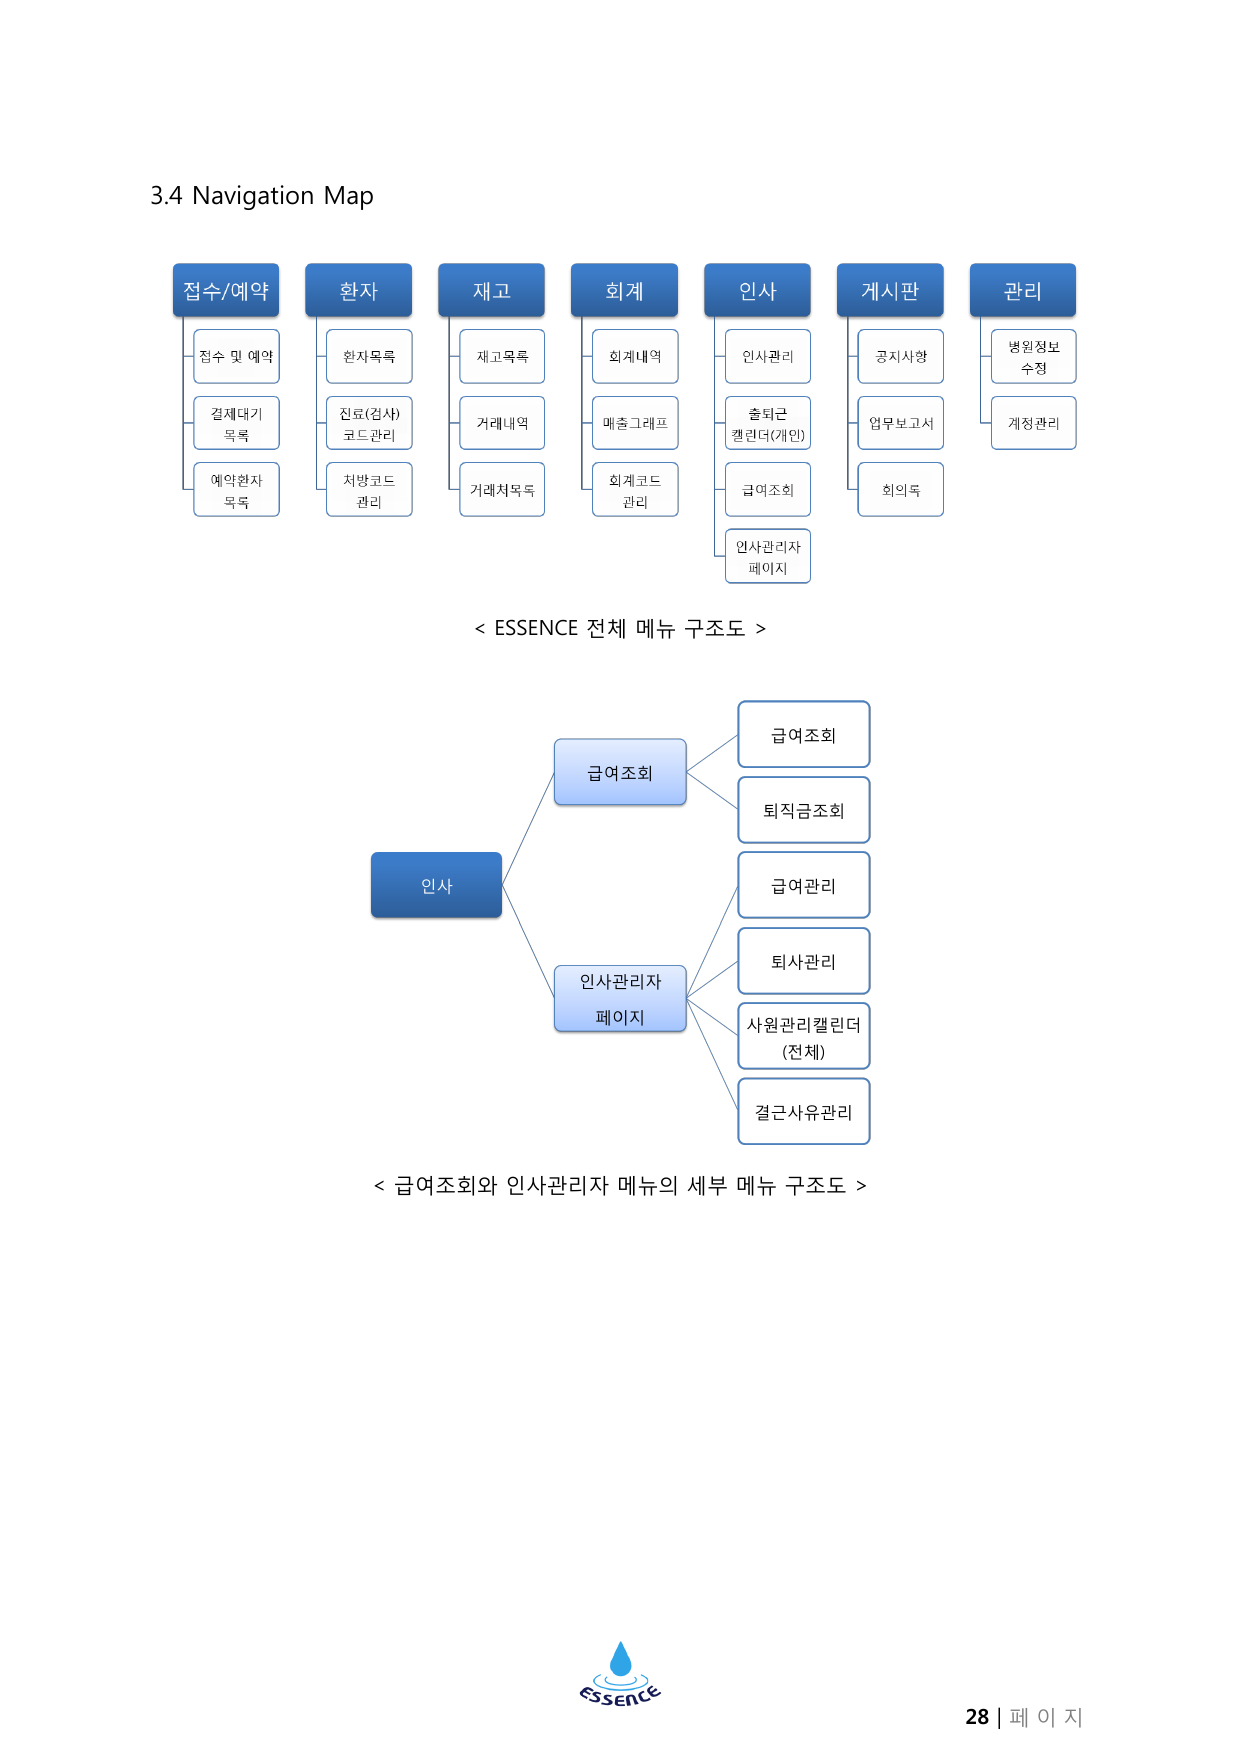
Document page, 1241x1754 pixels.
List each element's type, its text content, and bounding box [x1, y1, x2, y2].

text < ESSENCE 전체 메뉴 구조도 > [150, 612, 1090, 640]
text < 급여조회와 인사관리자 메뉴의 세부 메뉴 구조도 > [150, 1170, 1090, 1197]
picture [567, 1619, 673, 1725]
picture [324, 700, 916, 1145]
picture [160, 236, 1080, 609]
text 3.4 Navigation Map [150, 177, 1090, 210]
